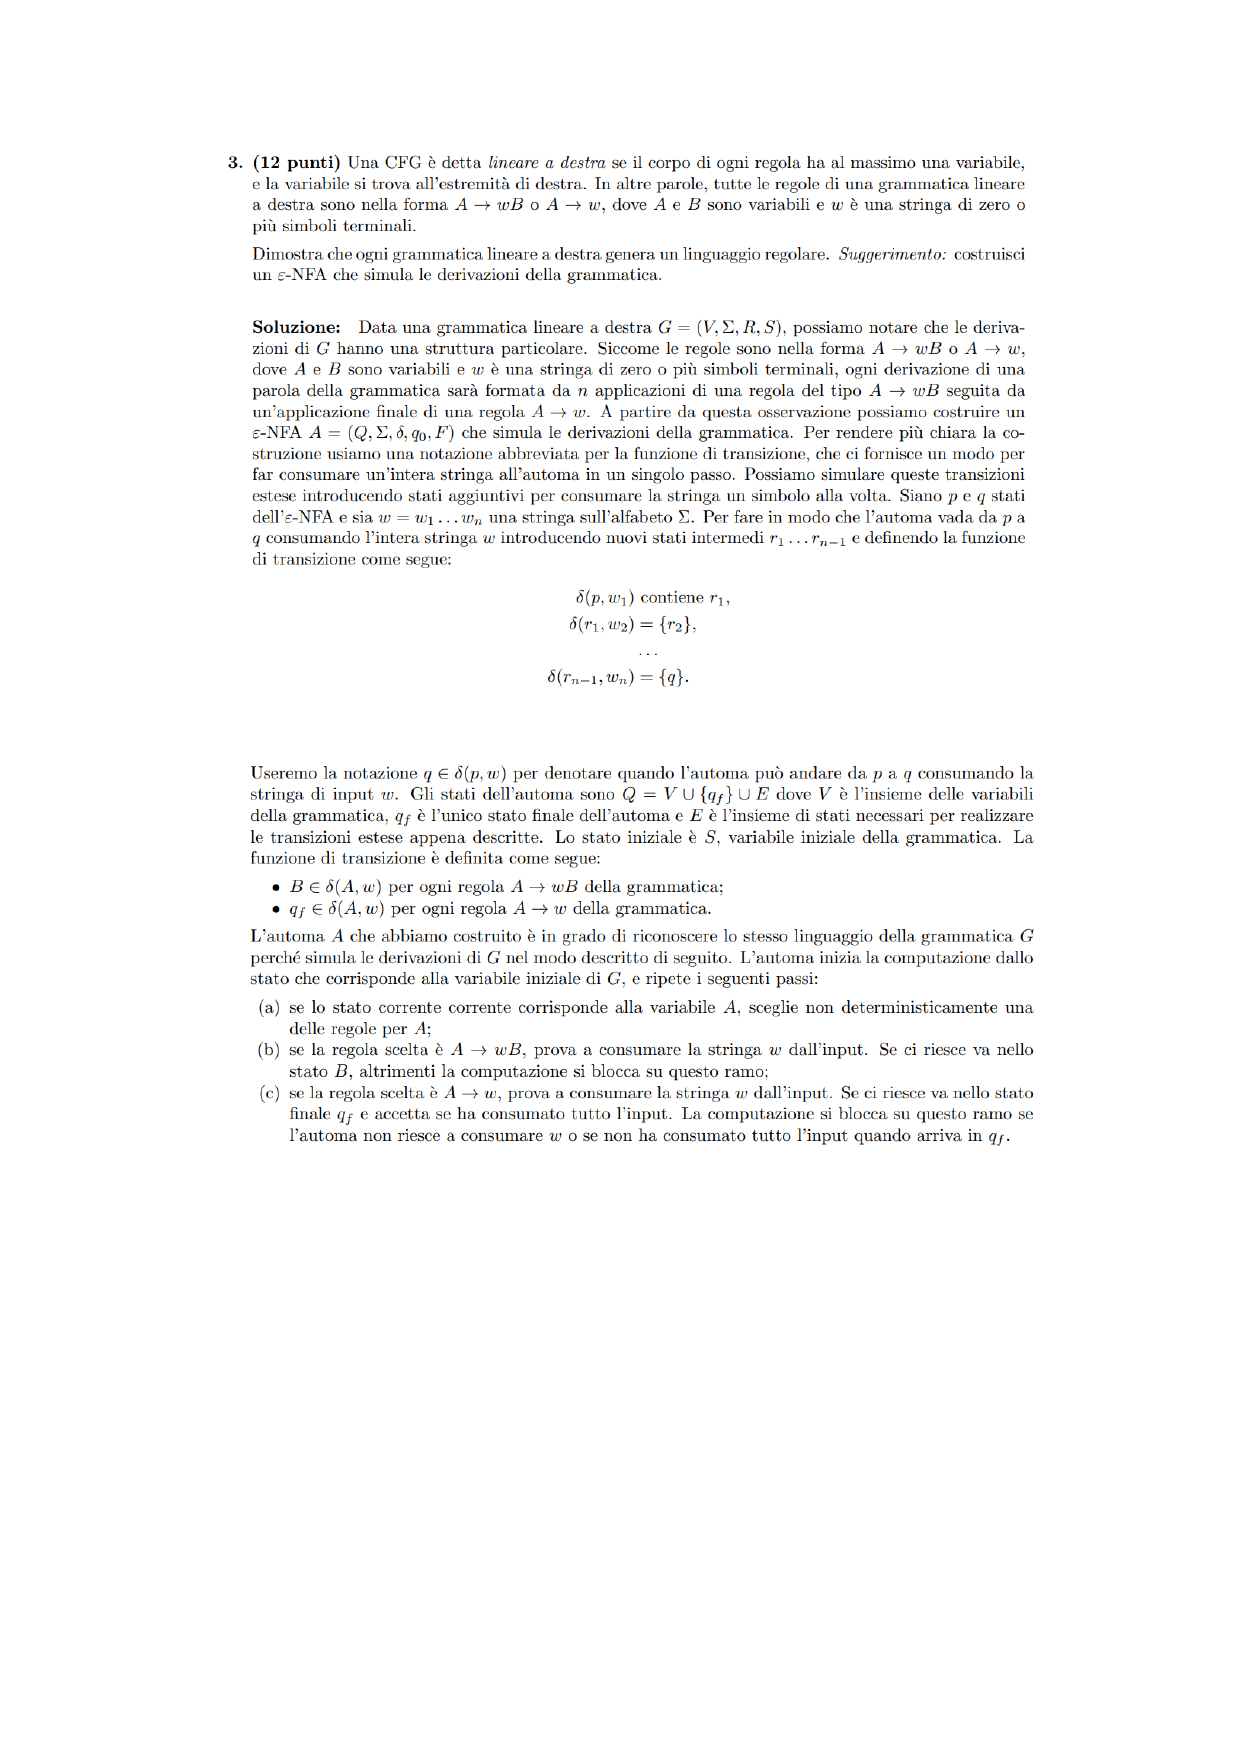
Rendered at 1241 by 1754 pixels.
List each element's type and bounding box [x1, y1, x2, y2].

picture [218, 147, 1076, 699]
picture [246, 755, 1054, 1159]
